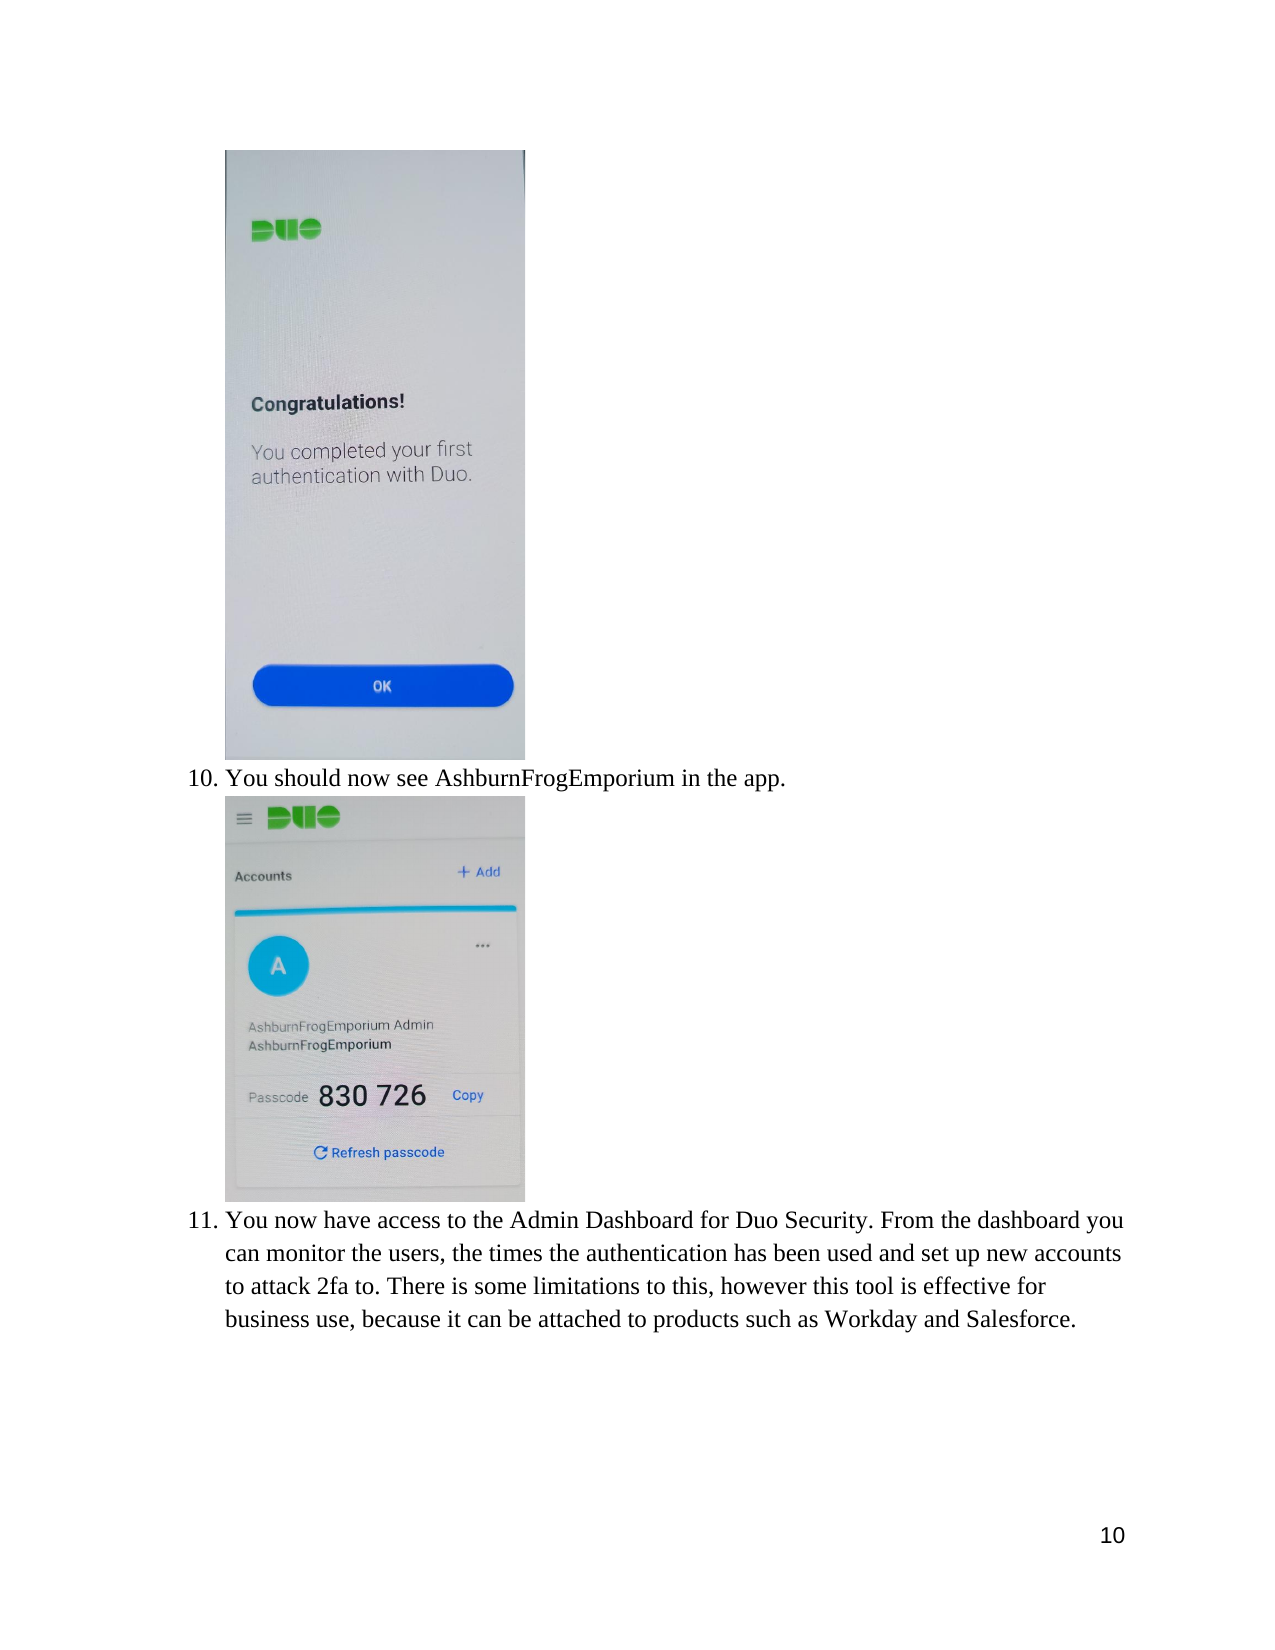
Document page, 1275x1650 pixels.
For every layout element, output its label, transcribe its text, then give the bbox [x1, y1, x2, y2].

list You now have access to the Admin Dashboard for Duo Security. From the dashboard you can monitor the users, the times the authentication has been used and set up new accounts to attack 2fa to. There is some limitations to this, however this tool is effective for business use, because it can be attached to products such as Workday and Salesforce. [187, 1205, 1125, 1333]
picture [225, 796, 525, 1202]
picture [225, 150, 525, 760]
list You should now see AshburnFrogEmporium in the app. [187, 763, 1125, 792]
